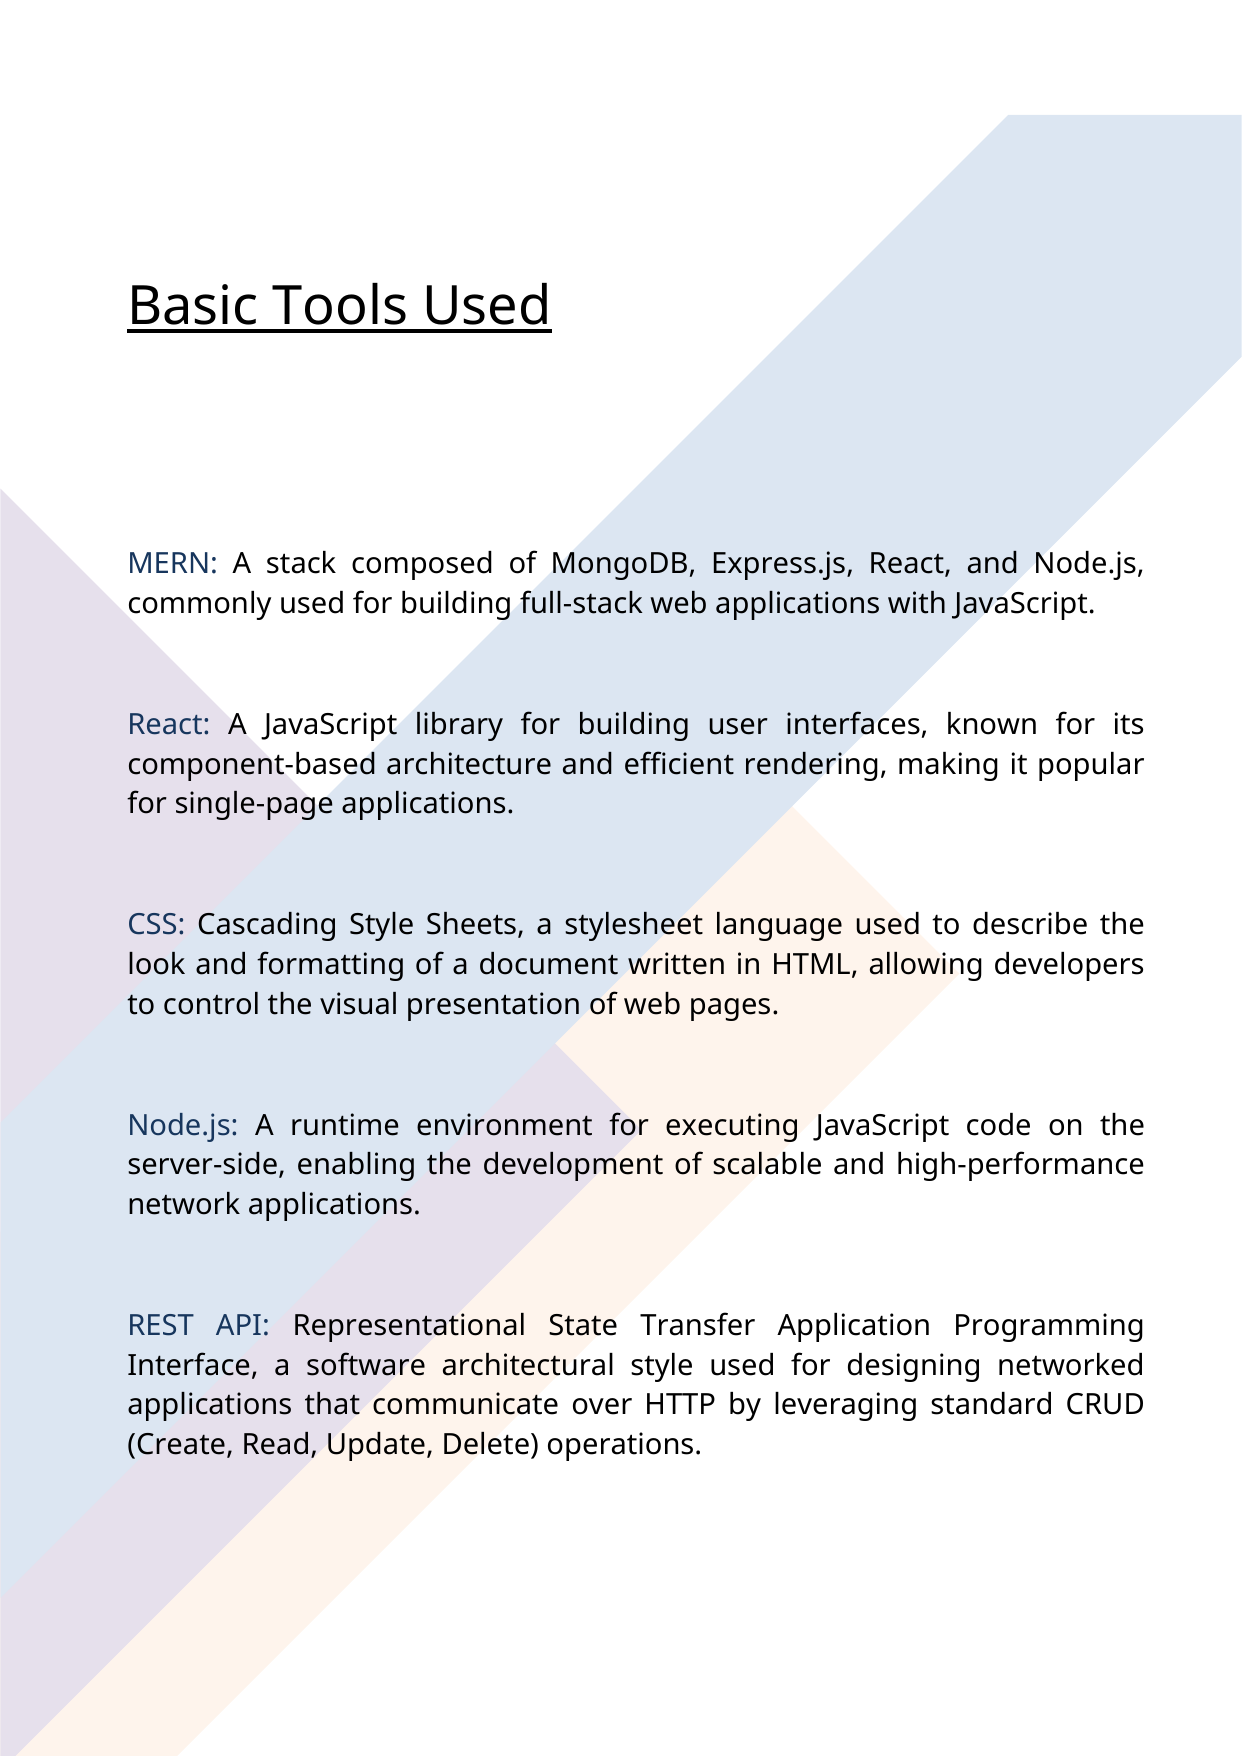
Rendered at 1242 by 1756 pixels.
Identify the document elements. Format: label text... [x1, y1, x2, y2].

text MERN: A stack composed of MongoDB, Express.js, React, and Node.js, commonly used for building full-stack web applications with JavaScript. [127, 543, 1146, 622]
text Node.js: A runtime environment for executing JavaScript code on the server-side, enabling the development of scalable and high-performance network applications. [127, 1104, 1146, 1223]
text CSS: Cascading Style Sheets, a stylesheet language used to describe the look and formatting of a document written in HTML, allowing developers to control the visual presentation of web pages. [127, 904, 1146, 1023]
subtitle Basic Tools Used [127, 267, 1146, 341]
text React: A JavaScript library for building user interfaces, known for its component-based architecture and efficient rendering, making it popular for single-page applications. [127, 703, 1146, 822]
text REST API: Representational State Transfer Application Programming Interface, a software architectural style used for designing networked applications that communicate over HTTP by leveraging standard CRUD (Create, Read, Update, Delete) operations. [127, 1304, 1146, 1463]
